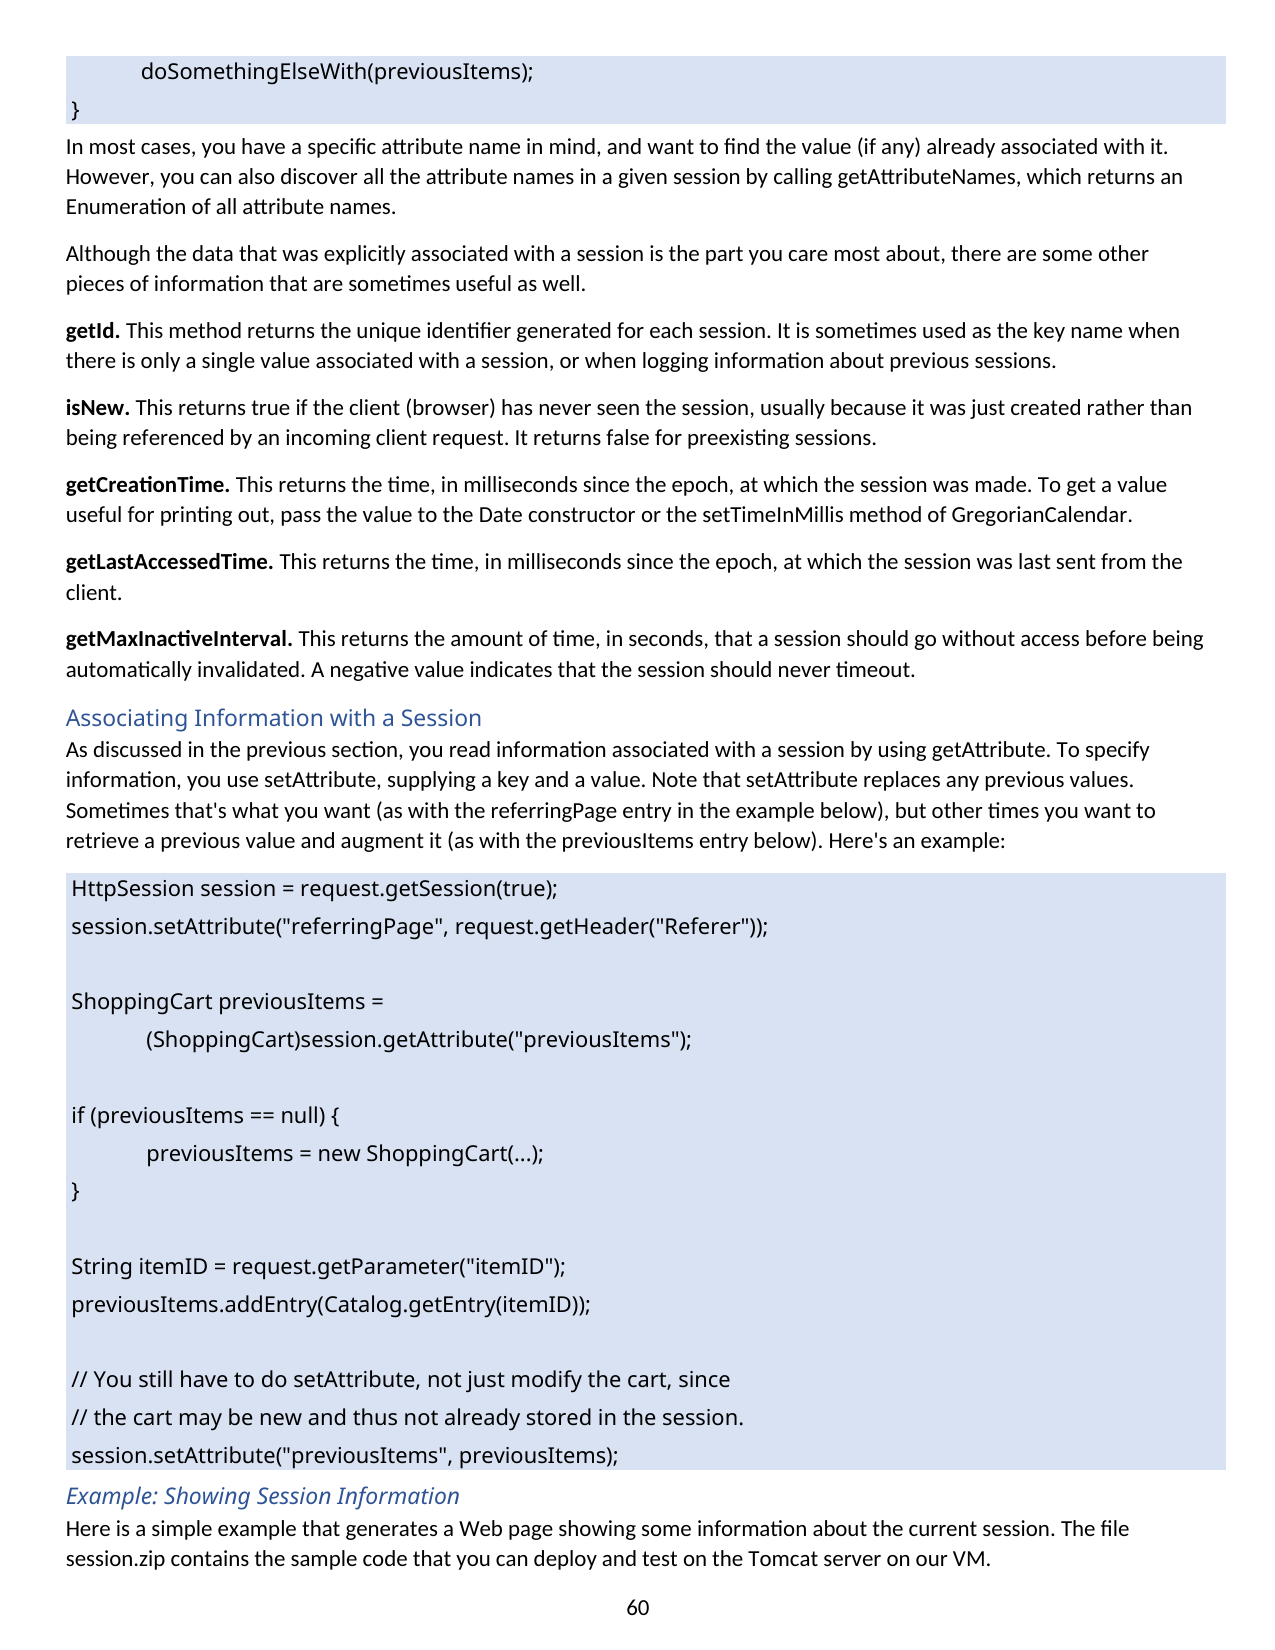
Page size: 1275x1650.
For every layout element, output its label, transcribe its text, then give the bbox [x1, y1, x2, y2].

text session.setAttribute("previousItems", previousItems); [66, 1440, 1226, 1470]
text previousItems = new ShoppingCart(...); [66, 1138, 1226, 1167]
text Here is a simple example that generates a Web page showing some information about the current session. The file session.zip contains the sample code that you can deploy and test on the Tomcat server on our VM. [66, 1514, 1209, 1572]
text doSomethingElseWith(previousItems); [66, 56, 1226, 86]
text ShoppingCart previousItems = [66, 986, 1226, 1016]
text In most cases, you have a specific attribute name in mind, and want to find the value (if any) already associated with it. However, you can also discover all the attribute names in a given session by calling getAttributeNames, which returns an Enumeration of all attribute names. [66, 132, 1209, 220]
text // the cart may be new and thus not already stored in the session. [66, 1402, 1226, 1432]
text } [66, 1175, 1226, 1205]
text if (previousItems == null) { [66, 1100, 1226, 1129]
text HttpSession session = request.getSession(true); [66, 873, 1226, 903]
text getCreationTime. This returns the time, in milliseconds since the epoch, at which the session was made. To get a value useful for printing out, pass the value to the Date constructor or the setTimeInMillis method of GregorianCalendar. [66, 470, 1209, 529]
text Although the data that was explicitly associated with a session is the part you care most about, there are some other pieces of information that are sometimes useful as well. [66, 239, 1209, 297]
text session.setAttribute("referringPage", request.getHeader("Referer")); [66, 911, 1226, 941]
text // You still have to do setAttribute, not just modify the cart, since [66, 1364, 1226, 1394]
text getId. This method returns the unique identifier generated for each session. It is sometimes used as the key name when there is only a single value associated with a session, or when logging information about previous sessions. [66, 316, 1209, 374]
text getLastAccessedTime. This returns the time, in milliseconds since the epoch, at which the session was last sent from the client. [66, 547, 1209, 606]
subtitle Associating Information with a Session [66, 702, 1209, 733]
text String itemID = request.getParameter("itemID"); [66, 1251, 1226, 1281]
text isNew. This returns true if the client (browser) has never seen the session, usually because it was just created rather than being referenced by an incoming client request. It returns false for preexisting sessions. [66, 393, 1209, 452]
subtitle Example: Showing Session Information [66, 1480, 1209, 1511]
text previousItems.addEntry(Catalog.getEntry(itemID)); [66, 1289, 1226, 1319]
text (ShoppingCart)session.getAttribute("previousItems"); [66, 1024, 1226, 1054]
text As discussed in the previous section, you read information associated with a session by using getAttribute. To specify information, you use setAttribute, supplying a key and a value. Note that setAttribute replaces any previous values. Sometimes that's what you want (as with the referringPage entry in the example below), but other times you want to retrieve a previous value and augment it (as with the previousItems entry below). Here's an example: [66, 735, 1209, 854]
text getMaxInactiveInterval. This returns the amount of time, in seconds, that a session should go without access before being automatically invalidated. A negative value indicates that the session should never timeout. [66, 624, 1209, 683]
text } [66, 94, 1226, 124]
